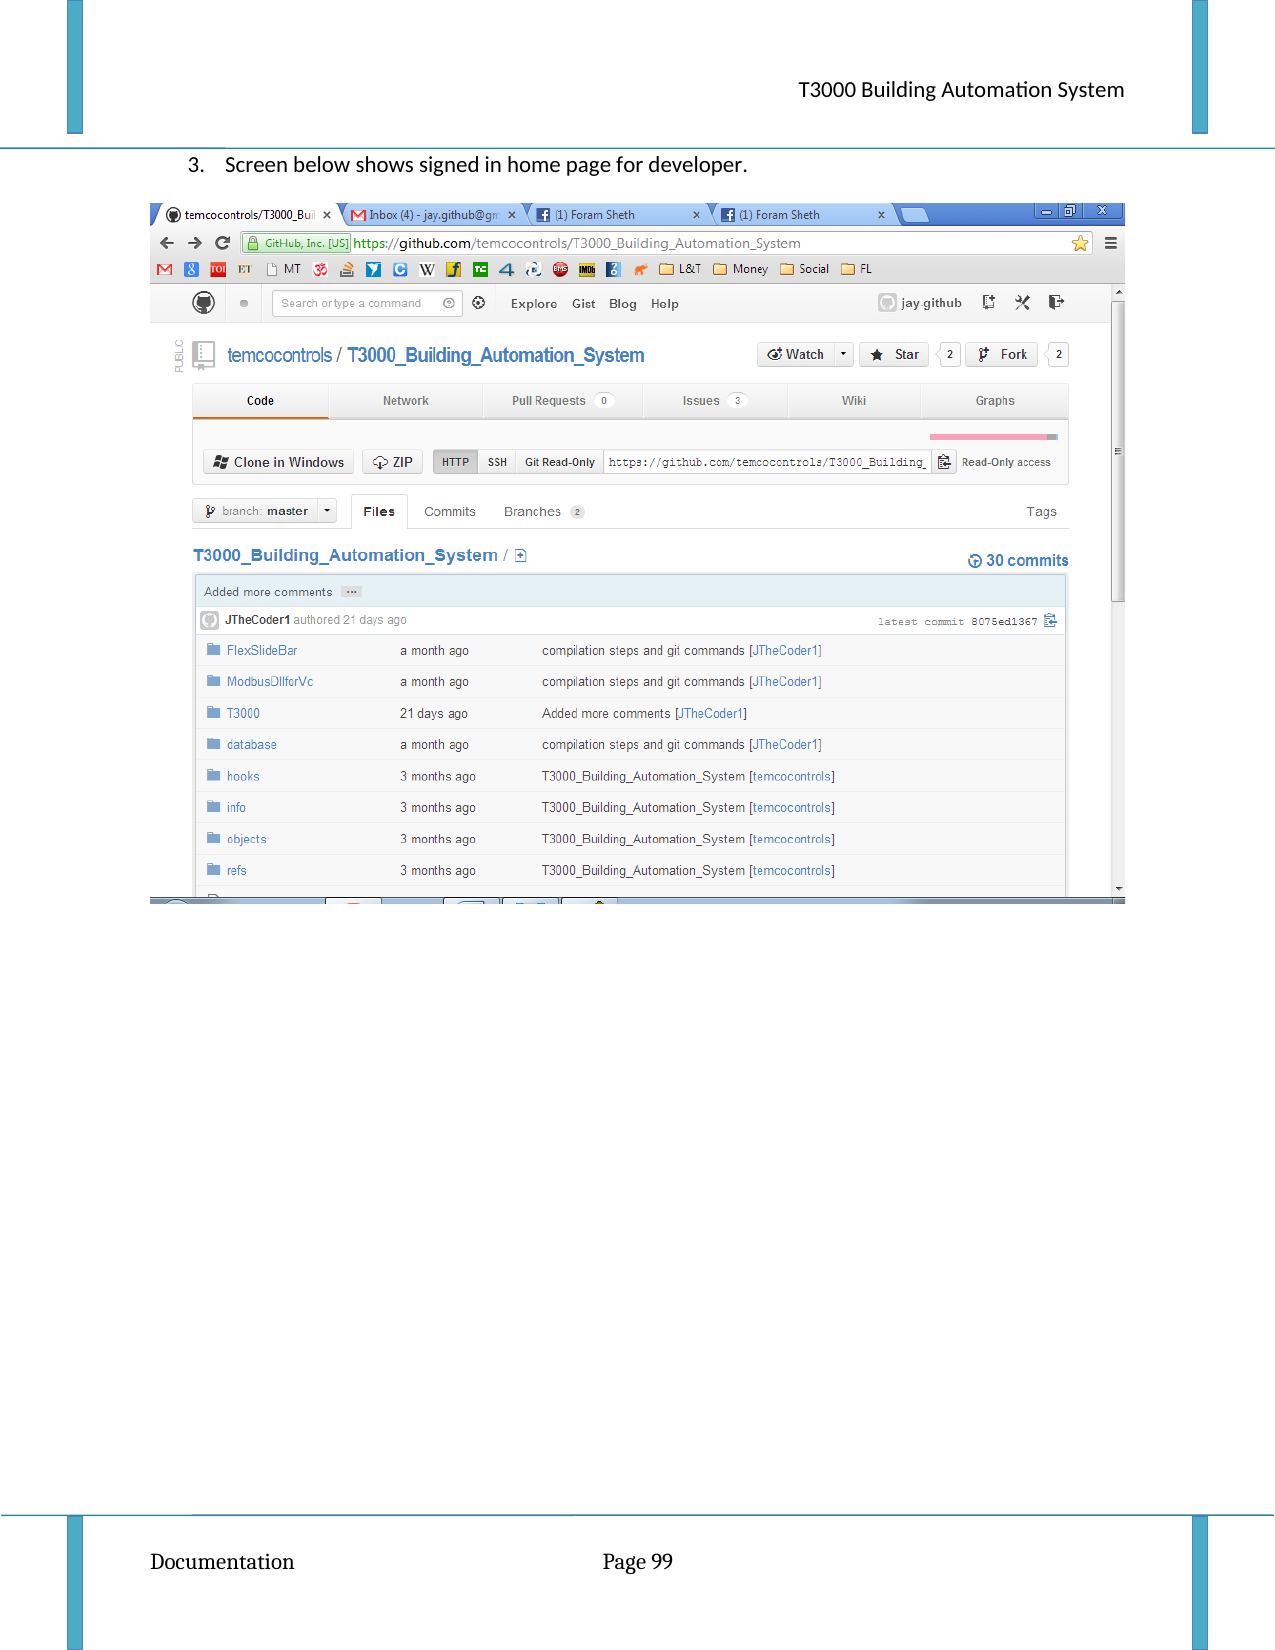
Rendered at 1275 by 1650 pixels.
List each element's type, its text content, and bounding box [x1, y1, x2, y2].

picture [150, 203, 1125, 904]
list Screen below shows signed in home page for developer. [187, 150, 1125, 178]
